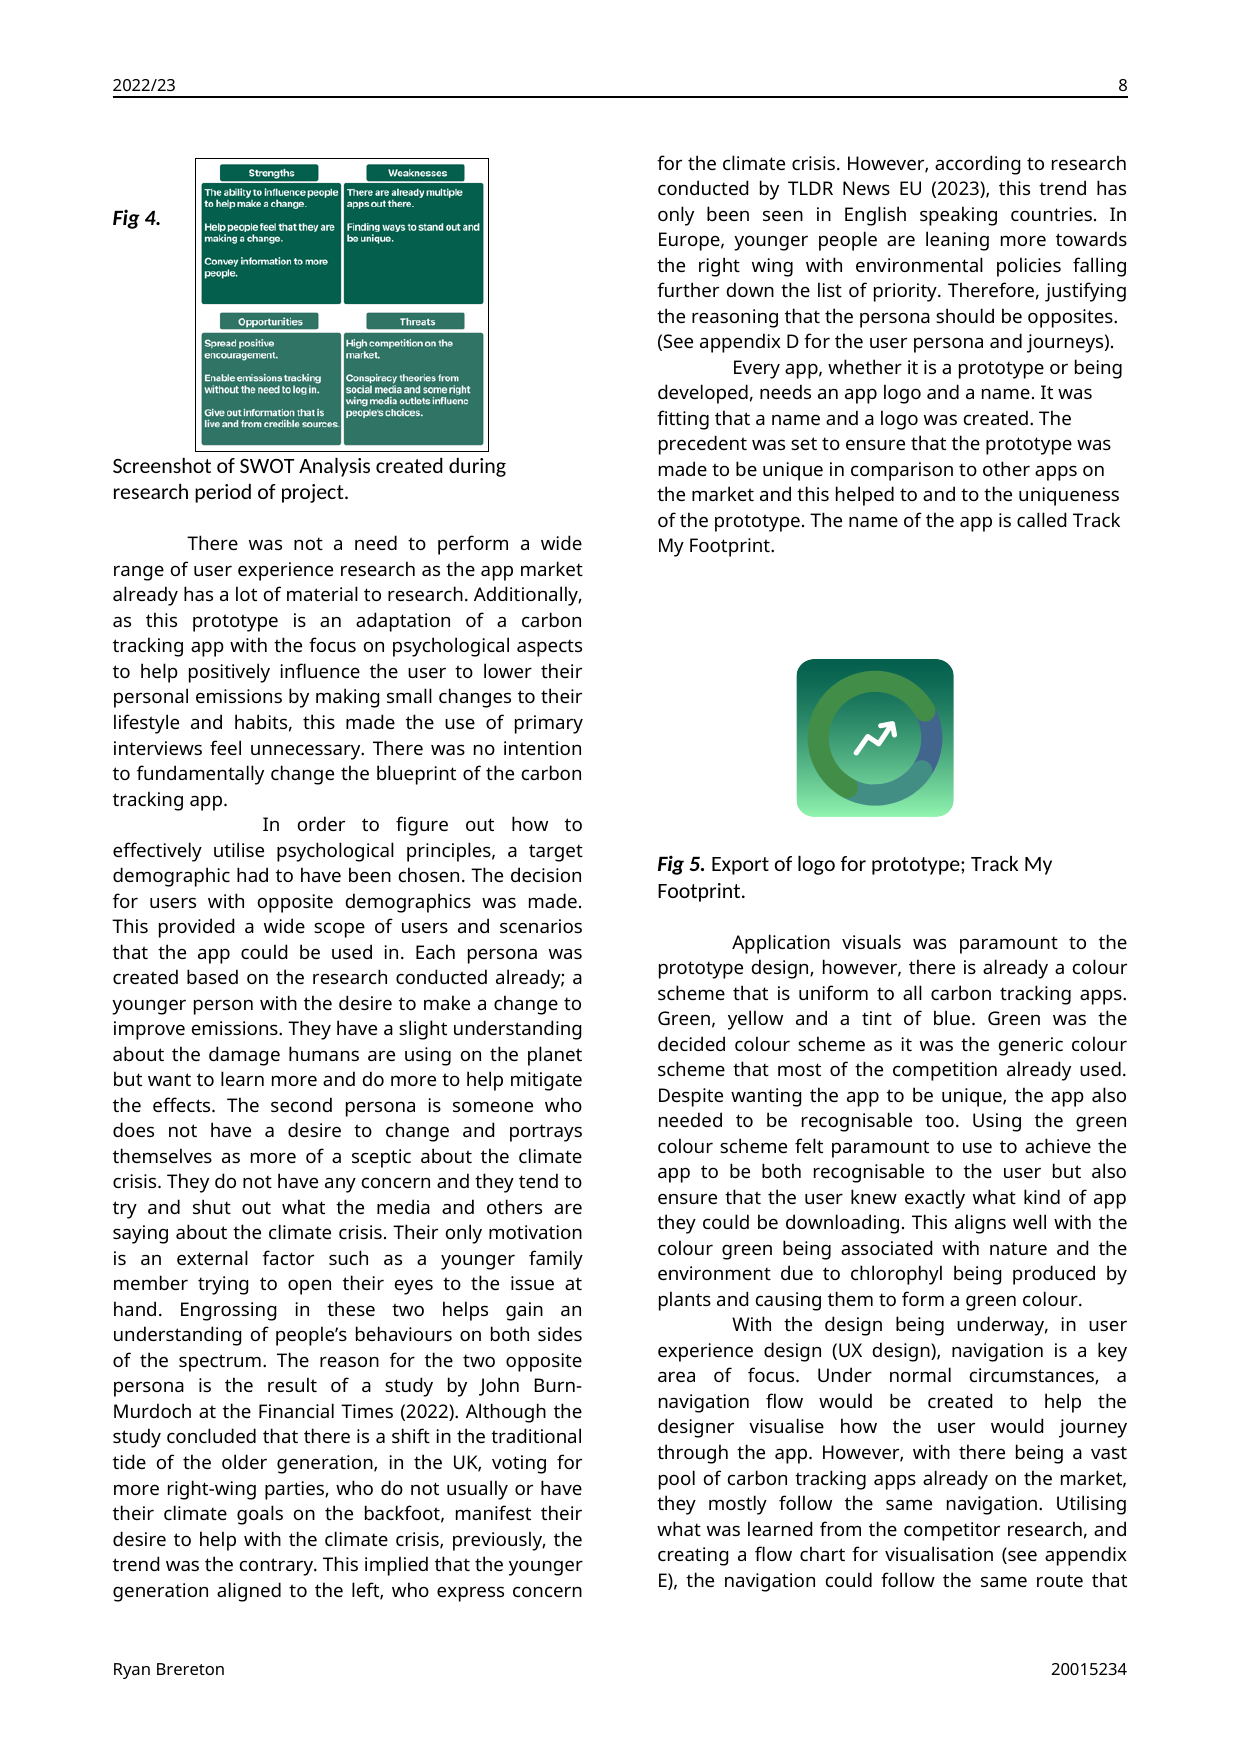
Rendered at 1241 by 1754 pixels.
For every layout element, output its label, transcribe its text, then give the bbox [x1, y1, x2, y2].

text Fig 5. Export of logo for prototype; Track My Footprint. [657, 850, 1128, 903]
text Application visuals was paramount to the prototype design, however, there is already a colour scheme that is uniform to all carbon tracking apps. Green, yellow and a tint of blue. Green was the decided colour scheme as it was the generic colour scheme that most of the competition already used. Despite wanting the app to be unique, the app also needed to be recognisable too. Using the green colour scheme felt paramount to use to achieve the app to be both recognisable to the user but also ensure that the user knew exactly what kind of app they could be downloading. This aligns well with the colour green being associated with nature and the environment due to chlorophyl being produced by plants and causing them to form a green colour. [657, 929, 1128, 1312]
picture [196, 159, 488, 451]
text (See appendix D for the user persona and journeys). [657, 329, 1128, 354]
text There was not a need to perform a wide range of user experience research as the app market already has a lot of material to research. Additionally, as this prototype is an adaptation of a carbon tracking app with the focus on psychological aspects to help positively influence the user to lower their personal emissions by making small changes to their lifestyle and habits, this made the use of primary interviews feel unnecessary. There was no intention to fundamentally change the blueprint of the carbon tracking app. [112, 531, 583, 811]
text In order to figure out how to effectively utilise psychological principles, a target demographic had to have been chosen. The decision for users with opposite demographics was made. This provided a wide scope of users and scenarios that the app could be used in. Each persona was created based on the research conducted already; a younger person with the desire to make a change to improve emissions. They have a slight understanding about the damage humans are using on the planet but want to learn more and do more to help mitigate the effects. The second persona is someone who does not have a desire to change and portrays themselves as more of a sceptic about the climate crisis. They do not have any concern and they tend to try and shut out what the media and others are saying about the climate crisis. Their only motivation is an external factor such as a younger family member trying to open their eyes to the issue at hand. Engrossing in these two helps gain an understanding of people’s behaviours on both sides of the spectrum. The reason for the two opposite persona is the result of a study by John Burn-Murdoch at the Financial Times (2022). Although the study concluded that there is a shift in the traditional tide of the older generation, in the UK, voting for more right-wing parties, who do not usually or have their climate goals on the backfoot, manifest their desire to help with the climate crisis, previously, the trend was the contrary. This implied that the younger generation aligned to the left, who express concern for the climate crisis. However, according to research conducted by TLDR News EU (2023), this trend has only been seen in English speaking countries. In Europe, younger people are leaning more towards the right wing with environmental policies falling further down the list of priority. Therefore, justifying the reasoning that the persona should be opposites. [112, 811, 583, 1602]
text Every app, whether it is a prototype or being developed, needs an app logo and a name. It was fitting that a name and a logo was created. The precedent was set to ensure that the prototype was made to be unique in comparison to other apps on the market and this helped to and to the uniqueness of the prototype. The name of the app is called Track My Footprint. [657, 354, 1128, 558]
picture [796, 659, 954, 817]
